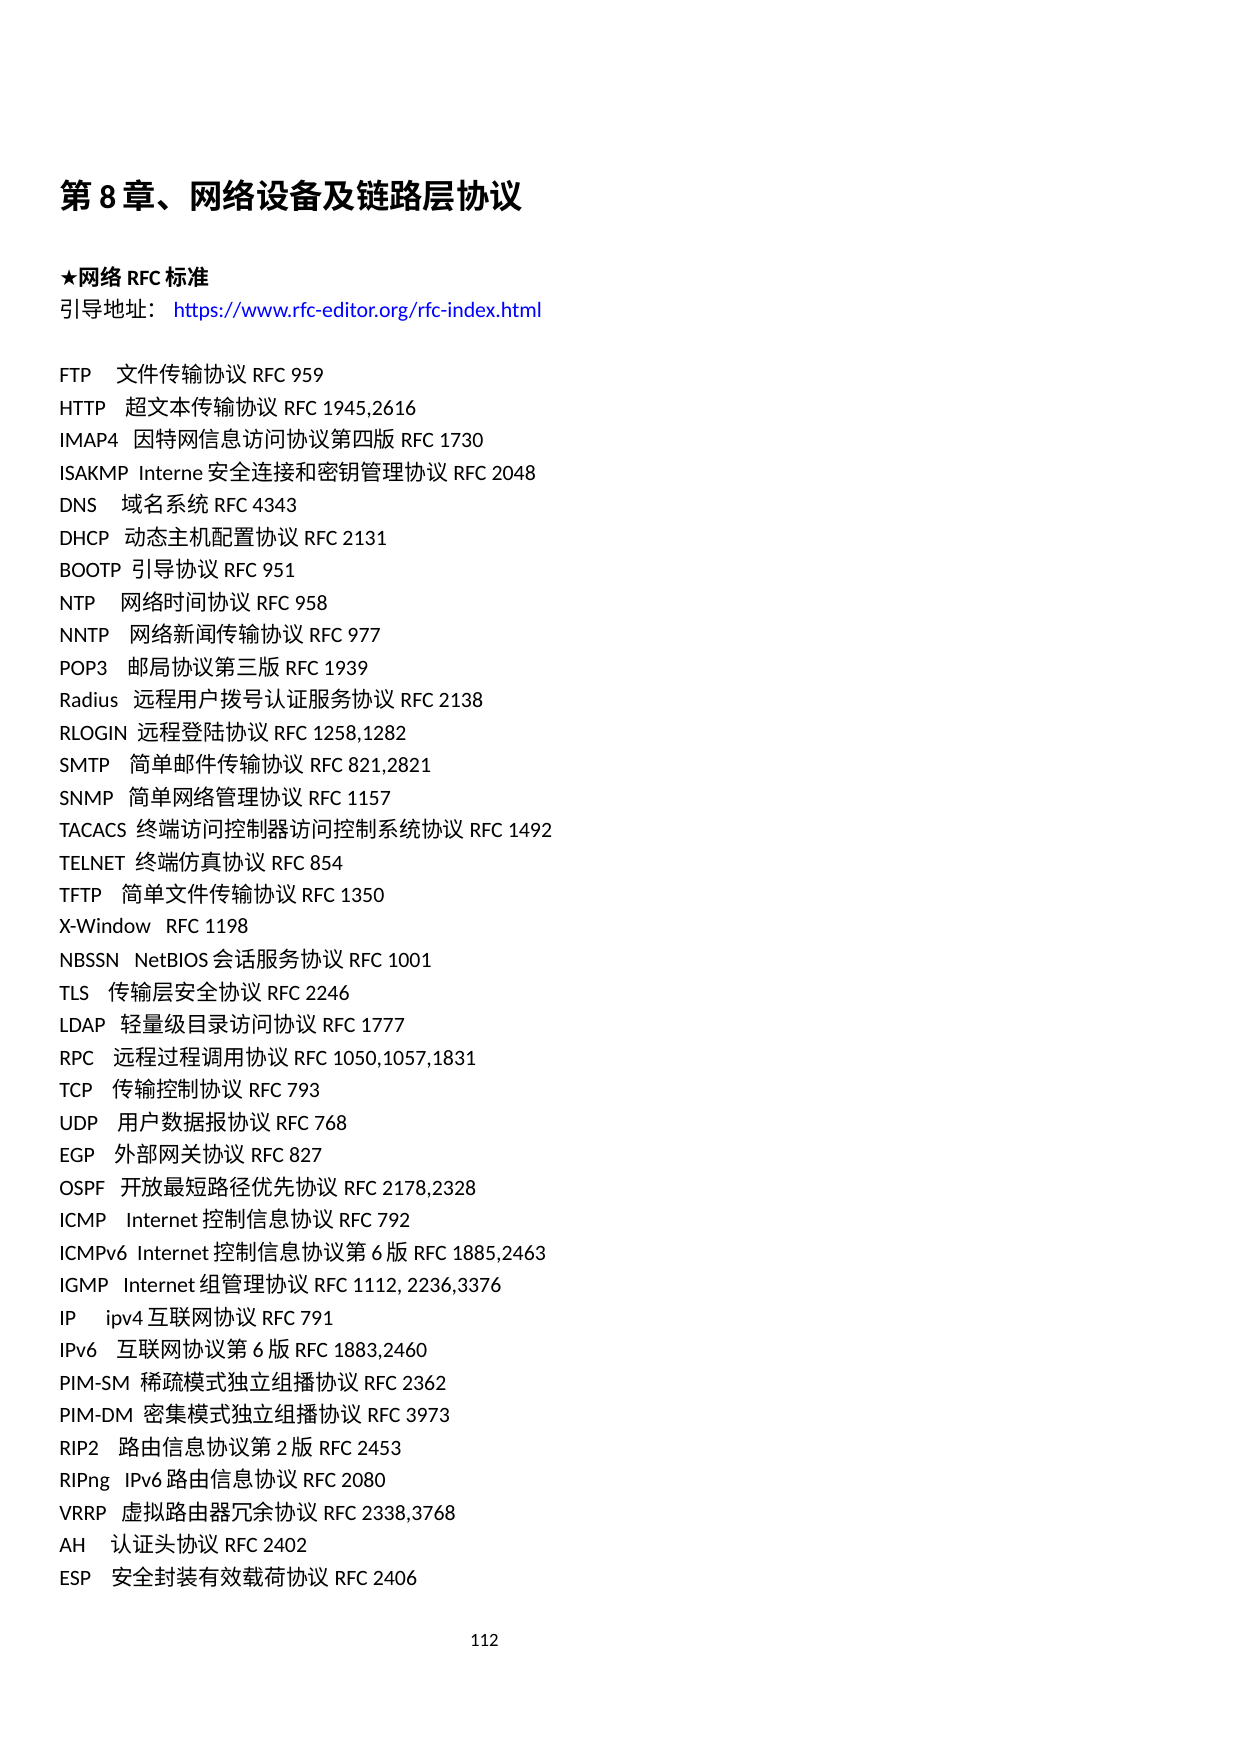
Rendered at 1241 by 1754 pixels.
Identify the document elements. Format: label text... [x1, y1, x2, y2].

text TLS 传输层安全协议 RFC 2246 [59, 974, 1181, 1007]
text HTTP 超文本传输协议 RFC 1945,2616 [59, 389, 1181, 422]
text TFTP 简单文件传输协议 RFC 1350 [59, 877, 1181, 909]
text ICMPv6 Internet控制信息协议第6版 RFC 1885,2463 [59, 1234, 1181, 1267]
text TELNET 终端仿真协议 RFC 854 [59, 844, 1181, 877]
text IMAP4 因特网信息访问协议第四版 RFC 1730 [59, 422, 1181, 454]
text BOOTP 引导协议 RFC 951 [59, 552, 1181, 584]
text LDAP 轻量级目录访问协议 RFC 1777 [59, 1007, 1181, 1039]
text AH 认证头协议 RFC 2402 [59, 1527, 1181, 1559]
text RPC 远程过程调用协议 RFC 1050,1057,1831 [59, 1039, 1181, 1072]
text POP3 邮局协议第三版 RFC 1939 [59, 649, 1181, 682]
text TCP 传输控制协议 RFC 793 [59, 1072, 1181, 1104]
text Radius 远程用户拨号认证服务协议 RFC 2138 [59, 682, 1181, 714]
text UDP 用户数据报协议 RFC 768 [59, 1104, 1181, 1137]
text ISAKMP Interne安全连接和密钥管理协议 RFC 2048 [59, 454, 1181, 487]
text SMTP 简单邮件传输协议 RFC 821,2821 [59, 747, 1181, 779]
text DNS 域名系统 RFC 4343 [59, 487, 1181, 519]
text PIM-SM 稀疏模式独立组播协议 RFC 2362 [59, 1364, 1181, 1397]
text ICMP Internet控制信息协议 RFC 792 [59, 1202, 1181, 1234]
text SNMP 简单网络管理协议 RFC 1157 [59, 779, 1181, 812]
text NBSSN NetBIOS会话服务协议 RFC 1001 [59, 942, 1181, 974]
text RLOGIN 远程登陆协议 RFC 1258,1282 [59, 714, 1181, 747]
text X-Window RFC 1198 [59, 909, 1181, 942]
text 第8章、网络设备及链路层协议 [59, 162, 1181, 227]
text DHCP 动态主机配置协议 RFC 2131 [59, 519, 1181, 552]
text IP ipv4互联网协议 RFC 791 [59, 1299, 1181, 1332]
text IGMP Internet组管理协议 RFC 1112, 2236,3376 [59, 1267, 1181, 1299]
text IPv6 互联网协议第6版 RFC 1883,2460 [59, 1332, 1181, 1364]
text ★网络RFC标准 [59, 259, 1181, 292]
text NNTP 网络新闻传输协议 RFC 977 [59, 617, 1181, 649]
text RIPng IPv6路由信息协议 RFC 2080 [59, 1462, 1181, 1494]
text EGP 外部网关协议 RFC 827 [59, 1137, 1181, 1169]
text PIM-DM 密集模式独立组播协议 RFC 3973 [59, 1397, 1181, 1429]
text VRRP 虚拟路由器冗余协议 RFC 2338,3768 [59, 1494, 1181, 1527]
text ESP 安全封装有效载荷协议 RFC 2406 [59, 1559, 1181, 1592]
text TACACS 终端访问控制器访问控制系统协议 RFC 1492 [59, 812, 1181, 844]
text RIP2 路由信息协议第2版 RFC 2453 [59, 1429, 1181, 1462]
text OSPF 开放最短路径优先协议 RFC 2178,2328 [59, 1169, 1181, 1202]
text NTP 网络时间协议 RFC 958 [59, 584, 1181, 617]
text 引导地址： https://www.rfc-editor.org/rfc-index.html [59, 292, 1181, 324]
text FTP 文件传输协议 RFC 959 [59, 357, 1181, 389]
